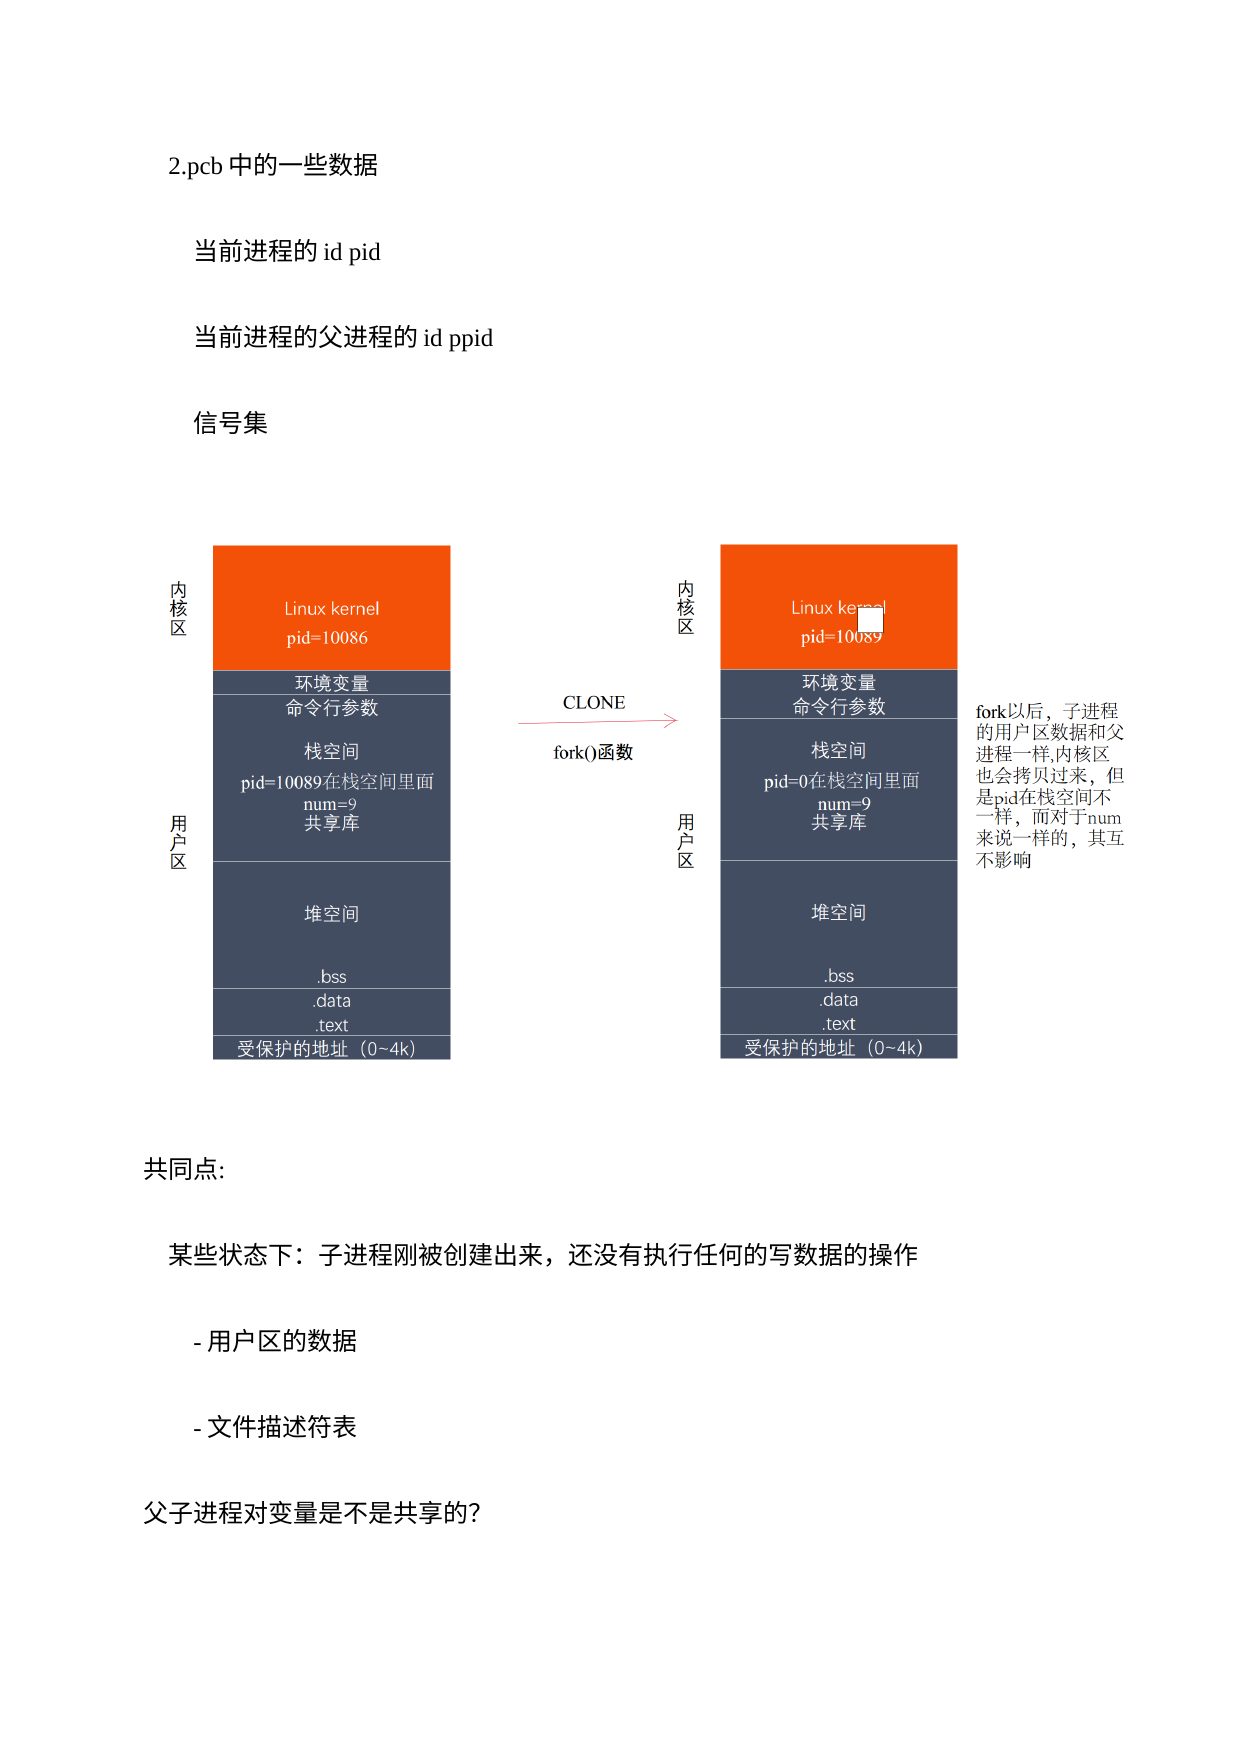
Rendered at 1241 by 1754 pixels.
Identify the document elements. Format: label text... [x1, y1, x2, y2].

picture [133, 522, 1138, 1066]
text - 用户区的数据 [118, 1306, 1122, 1374]
text 当前进程的父进程的id ppid [118, 302, 1122, 370]
text 当前进程的id pid [118, 216, 1122, 284]
text - 文件描述符表 [118, 1392, 1122, 1460]
text 2.pcb中的一些数据 [118, 130, 1122, 198]
text 信号集 [118, 388, 1122, 456]
text 父子进程对变量是不是共享的？ [118, 1478, 1122, 1546]
text 某些状态下：子进程刚被创建出来，还没有执行任何的写数据的操作 [118, 1220, 1122, 1288]
